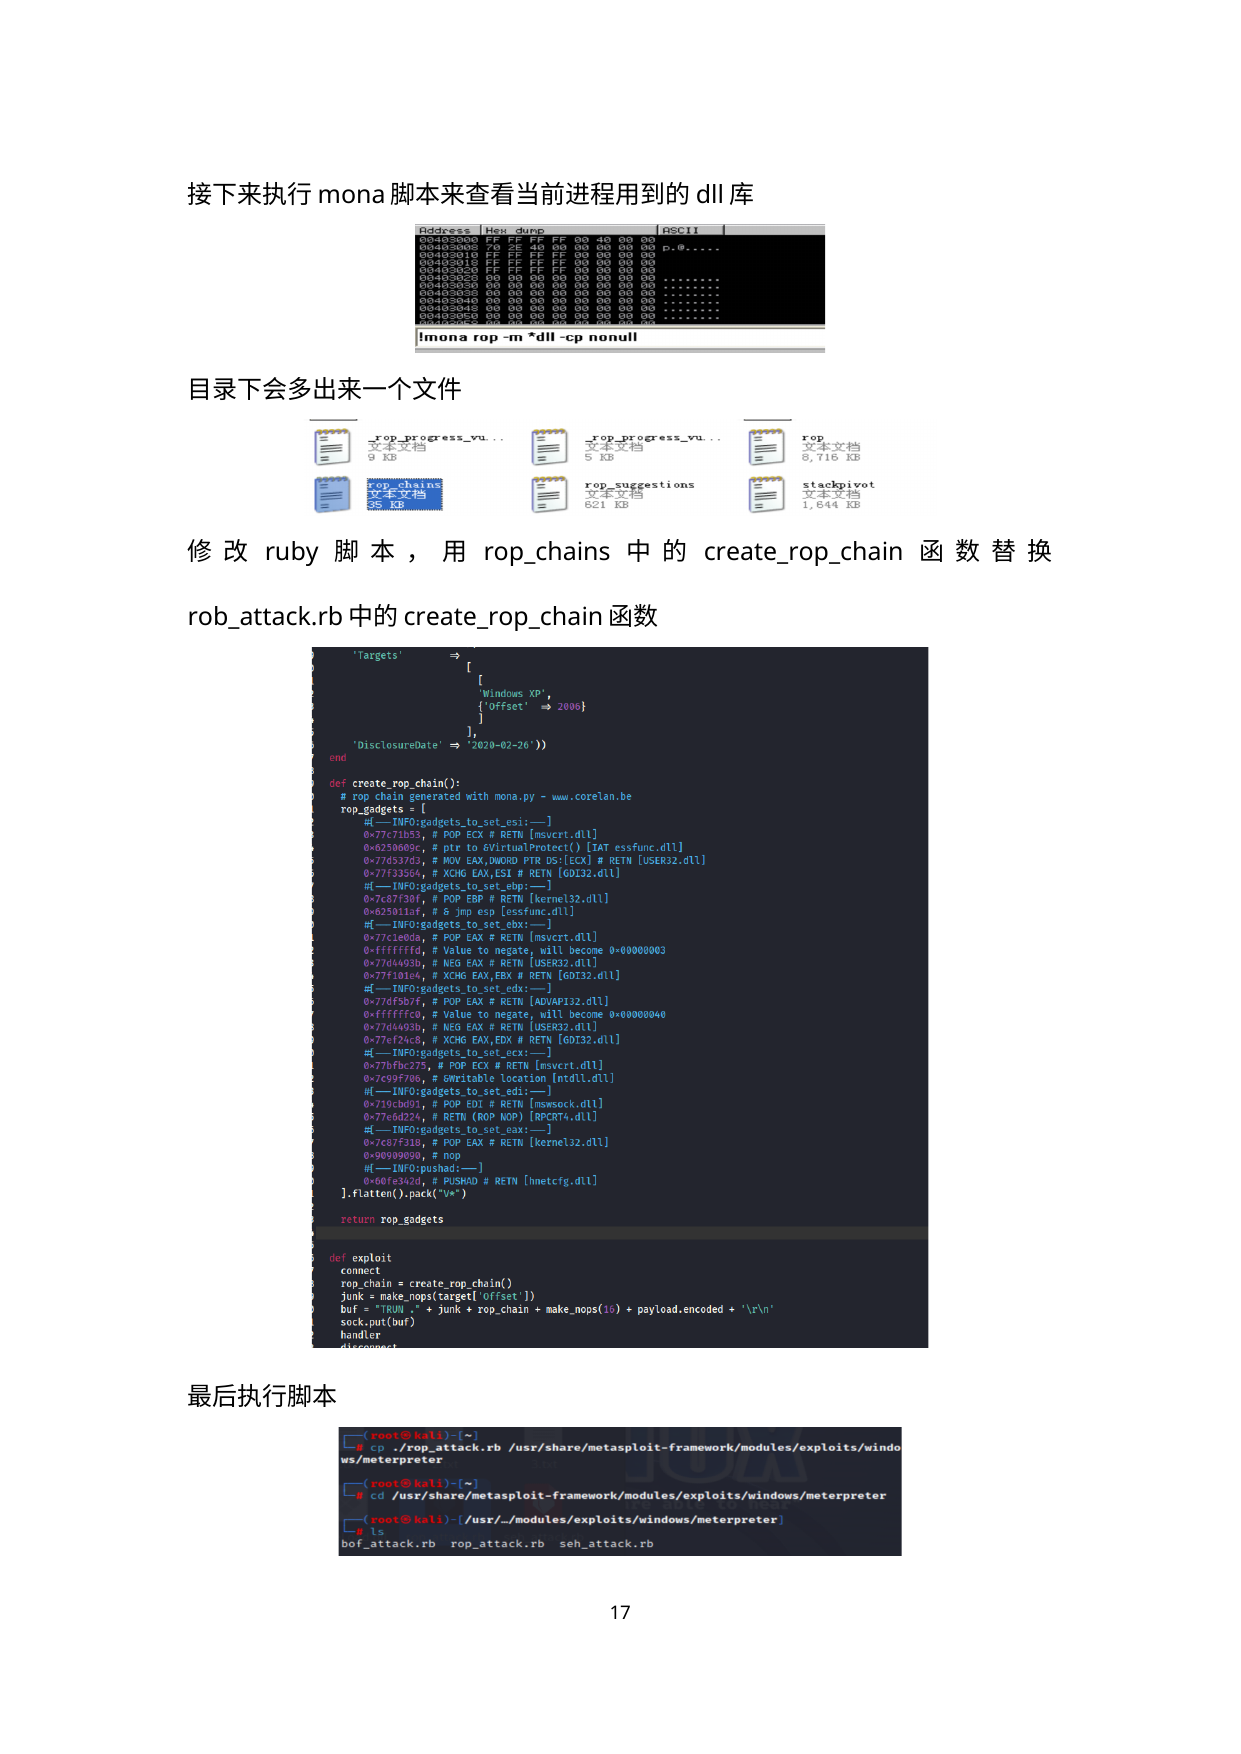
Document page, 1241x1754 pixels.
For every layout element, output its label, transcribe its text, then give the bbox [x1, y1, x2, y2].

text 修改ruby脚本，用rop_chains中的create_rop_chain函数替换rob_attack.rb中的create_rop_chain函数 [187, 517, 1053, 647]
text 目录下会多出来一个文件 [187, 355, 1053, 420]
picture [311, 647, 929, 1348]
picture [303, 419, 937, 516]
text 接下来执行mona脚本来查看当前进程用到的dll库 [187, 160, 1053, 225]
picture [338, 1427, 902, 1556]
text 最后执行脚本 [187, 1362, 1053, 1427]
picture [415, 224, 826, 353]
